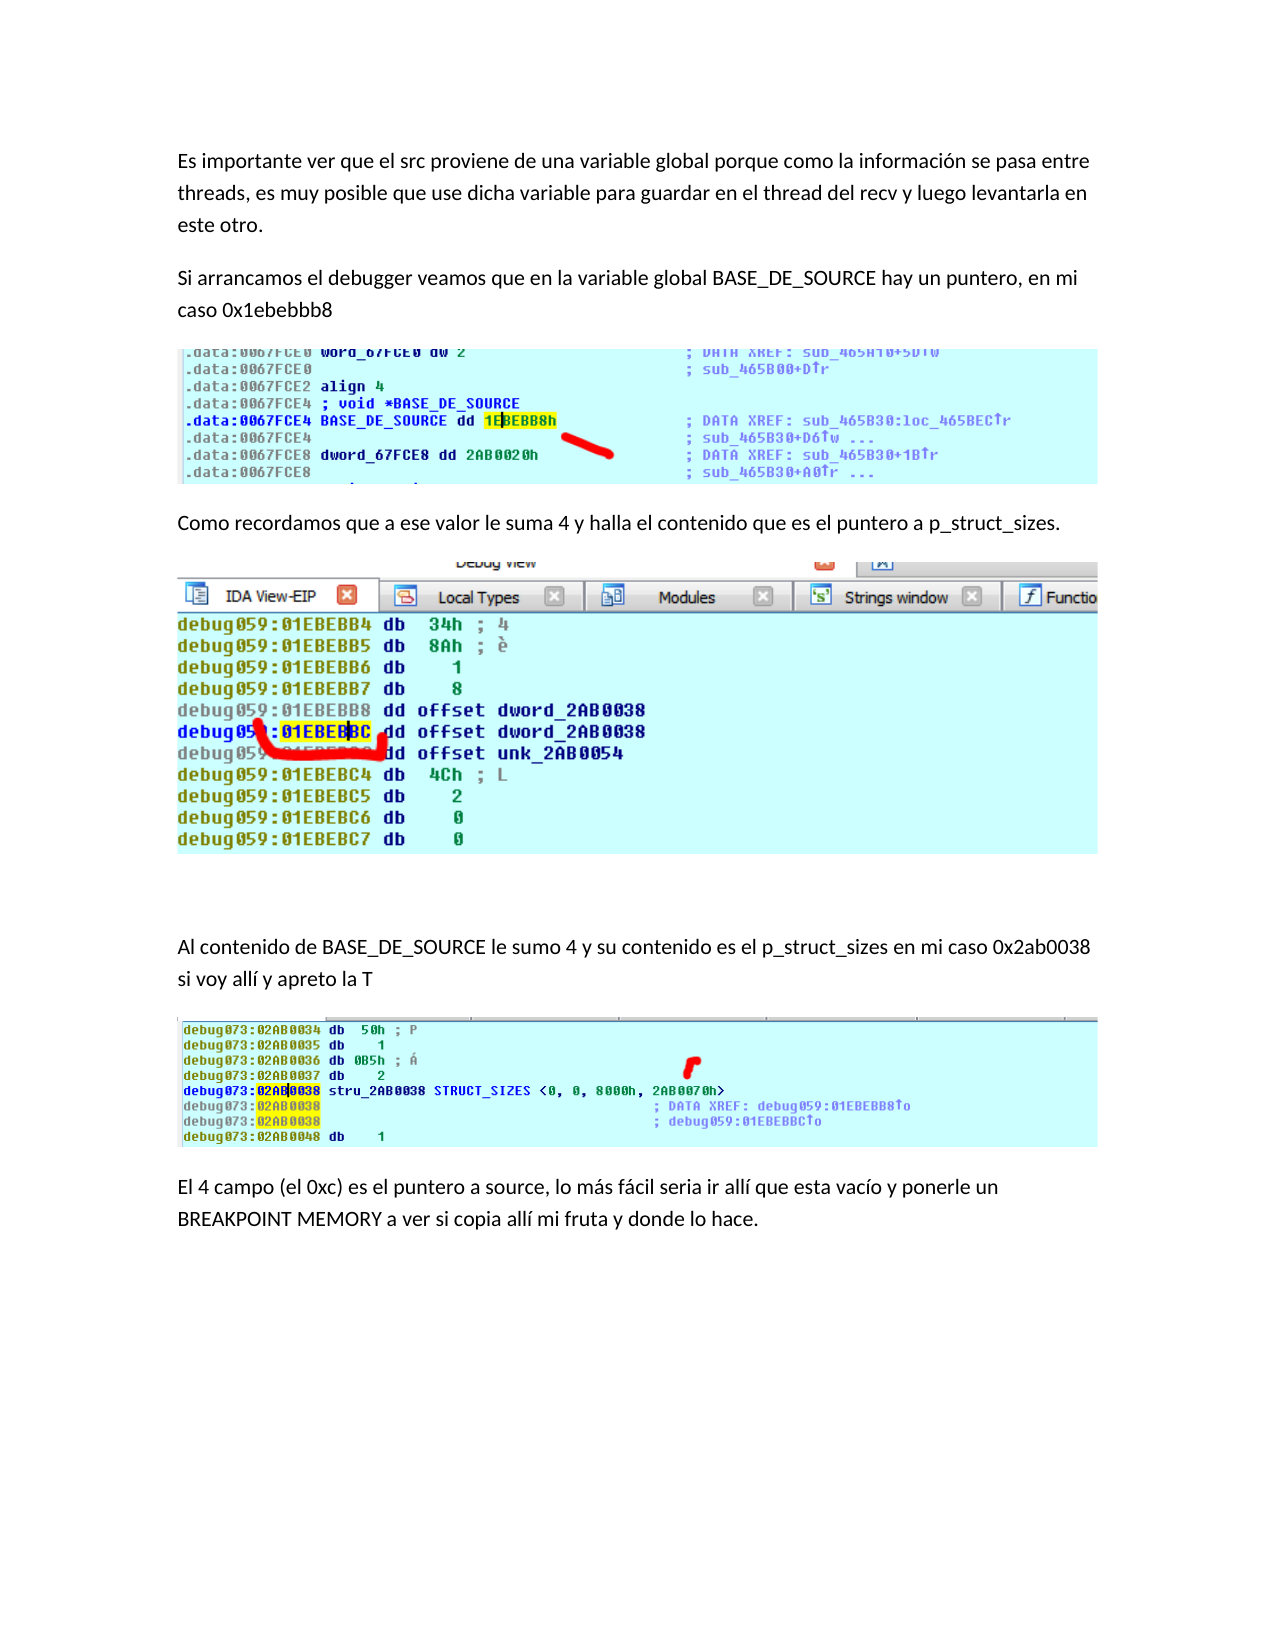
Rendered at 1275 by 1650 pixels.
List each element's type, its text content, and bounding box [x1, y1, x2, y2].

text Como recordamos que a ese valor le suma 4 y halla el contenido que es el puntero a p_struct_sizes. [177, 509, 1098, 536]
picture [177, 1017, 1098, 1147]
text El 4 campo (el 0xc) es el puntero a source, lo más fácil seria ir allí que esta vacío y ponerle un BREAKPOINT MEMORY a ver si copia allí mi fruta y donde lo hace. [177, 1173, 1098, 1232]
text Si arrancamos el debugger veamos que en la variable global BASE_DE_SOURCE hay un puntero, en mi caso 0x1ebebbb8 [177, 264, 1098, 323]
picture [177, 349, 1098, 484]
picture [177, 562, 1098, 854]
text Es importante ver que el src proviene de una variable global porque como la información se pasa entre threads, es muy posible que use dicha variable para guardar en el thread del recv y luego levantarla en este otro. [177, 148, 1098, 238]
text Al contenido de BASE_DE_SOURCE le sumo 4 y su contenido es el p_struct_sizes en mi caso 0x2ab0038 si voy allí y apreto la T [177, 933, 1098, 992]
